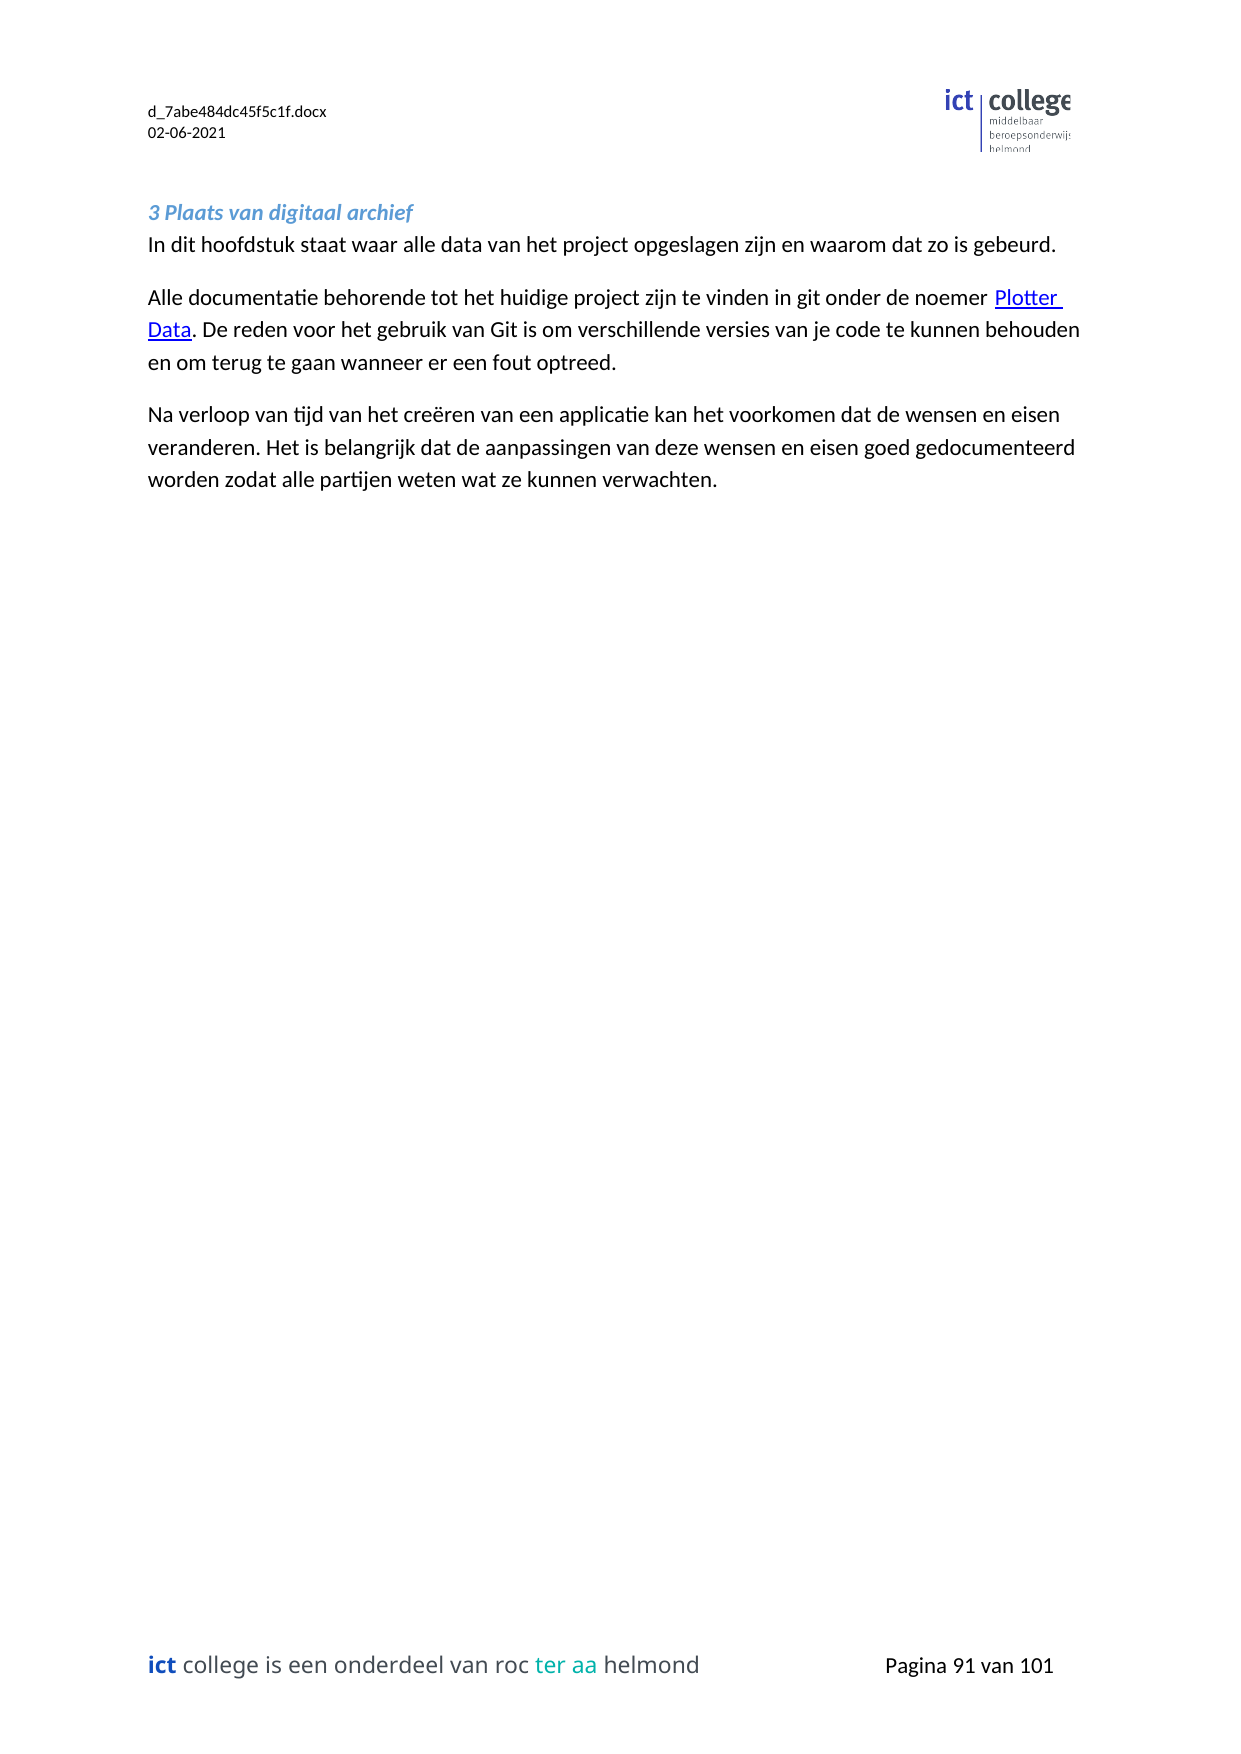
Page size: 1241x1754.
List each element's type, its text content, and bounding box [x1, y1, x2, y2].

text Na verloop van tijd van het creëren van een applicatie kan het voorkomen dat de wensen en eisen veranderen. Het is belangrijk dat de aanpassingen van deze wensen en eisen goed gedocumenteerd worden zodat alle partijen weten wat ze kunnen verwachten. [148, 401, 1093, 493]
picture [945, 89, 1071, 152]
subtitle 3 Plaats van digitaal archief [148, 198, 1093, 226]
text In dit hoofdstuk staat waar alle data van het project opgeslagen zijn en waarom dat zo is gebeurd. [148, 230, 1093, 258]
text Alle documentatie behorende tot het huidige project zijn te vinden in git onder de noemer Plotter Data. De reden voor het gebruik van Git is om verschillende versies van je code te kunnen behouden en om terug te gaan wanneer er een fout optreed. [148, 283, 1093, 376]
